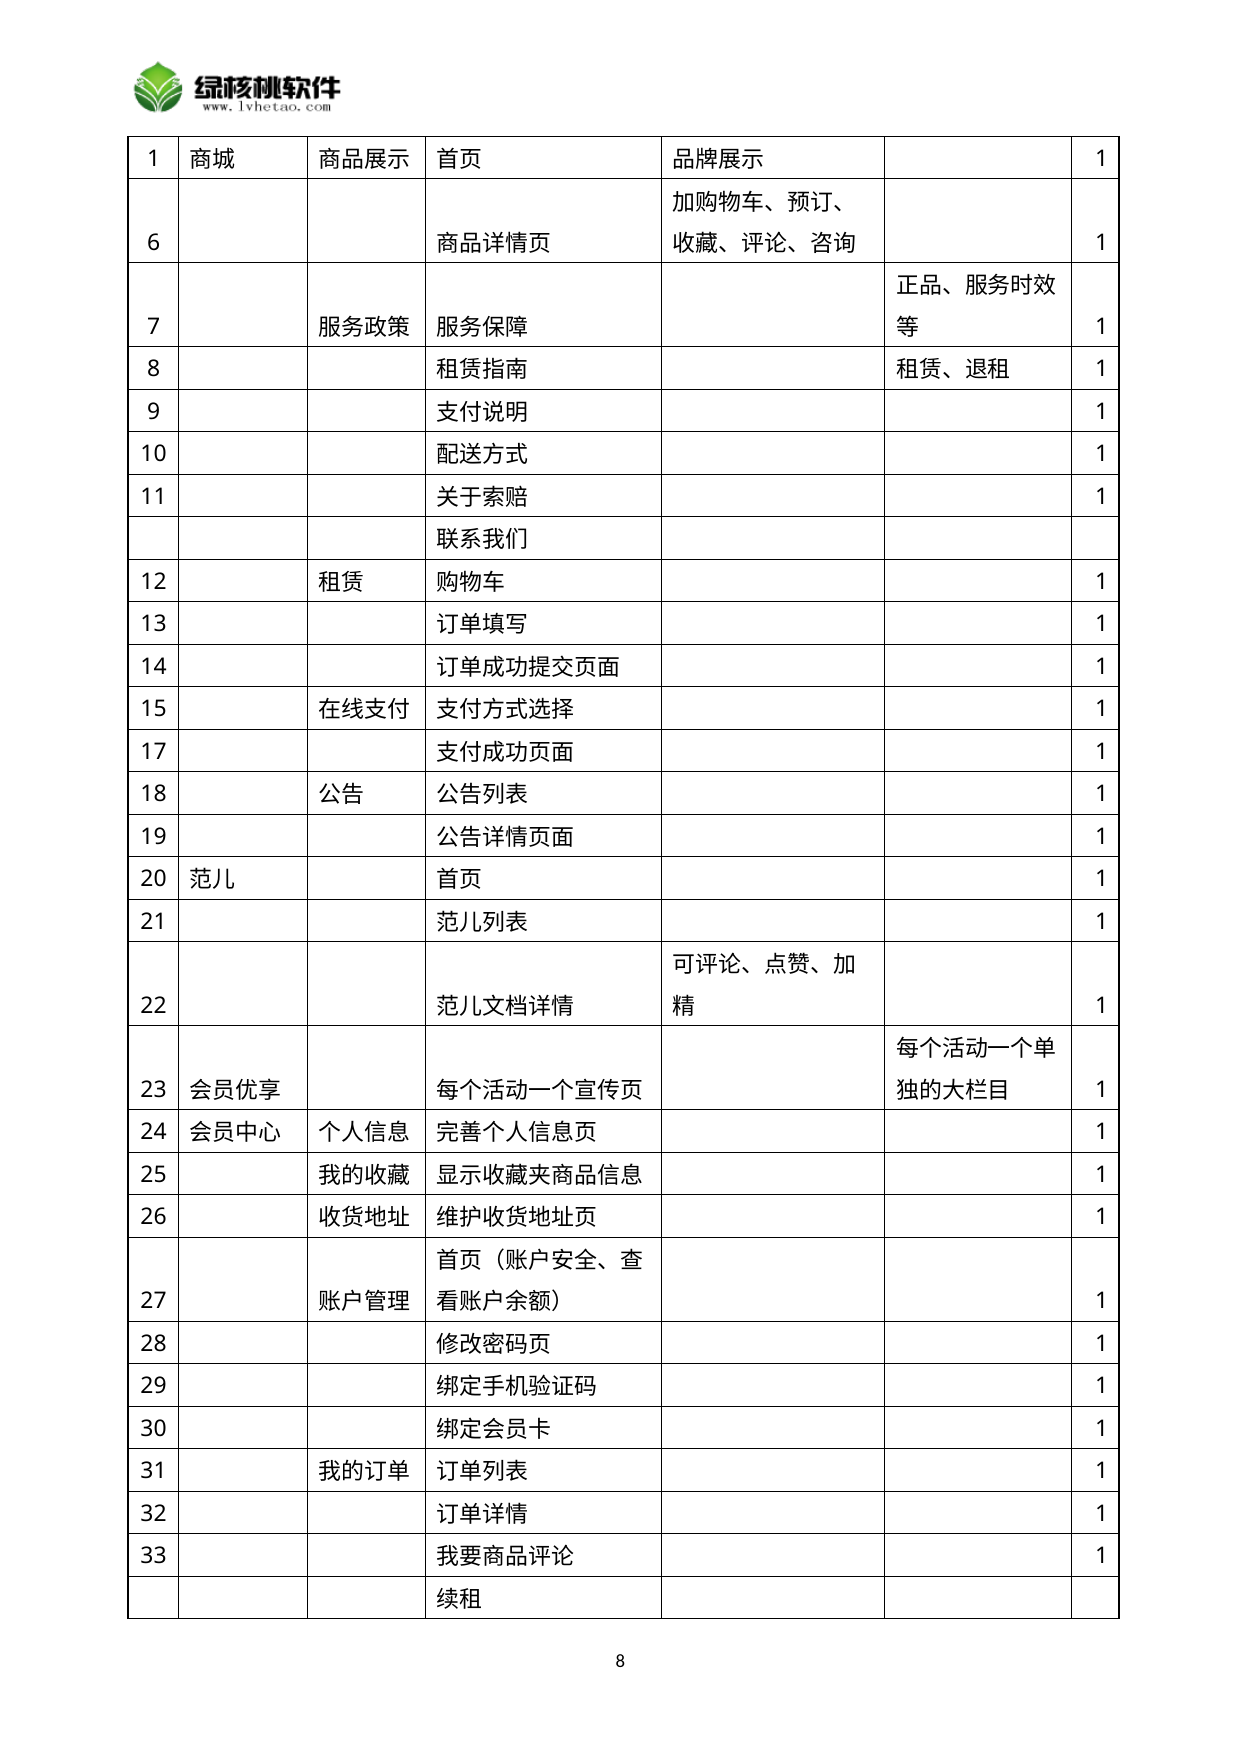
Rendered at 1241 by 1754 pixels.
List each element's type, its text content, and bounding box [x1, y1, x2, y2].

table_cell 1 [1072, 730, 1118, 771]
table_cell [179, 645, 307, 686]
table_cell [179, 1195, 307, 1237]
table_cell [662, 1238, 884, 1321]
table_cell 订单填写 [426, 602, 661, 644]
table_cell [308, 602, 425, 644]
table_cell 我的订单 [308, 1449, 425, 1491]
table_cell 范儿 [179, 857, 307, 899]
table_cell 我的收藏 [308, 1153, 425, 1194]
table_cell 21 [129, 900, 178, 941]
table_cell [179, 179, 307, 262]
table_cell [179, 1534, 307, 1576]
table_cell 1 [1072, 602, 1118, 644]
table_cell 品牌展示 [662, 137, 884, 178]
table_cell 12 [129, 560, 178, 601]
table_cell [179, 1153, 307, 1194]
table_cell [662, 857, 884, 899]
table_cell 1 [1072, 179, 1118, 262]
table_cell [885, 687, 1071, 729]
table_cell [179, 730, 307, 771]
table_cell [308, 1534, 425, 1576]
table_cell 购物车 [426, 560, 661, 601]
table_cell [662, 1492, 884, 1533]
table_cell 会员中心 [179, 1110, 307, 1152]
table_cell [179, 347, 307, 389]
table_cell 加购物车、预订、收藏、评论、咨询 [662, 179, 884, 262]
table_cell [885, 137, 1071, 178]
table_cell 23 [129, 1026, 178, 1109]
table_cell 1 [1072, 900, 1118, 941]
table_cell 1 [1072, 942, 1118, 1025]
table_cell [179, 815, 307, 856]
table_cell 1 [1072, 815, 1118, 856]
table_cell 正品、服务时效等 [885, 263, 1071, 346]
table_cell [308, 645, 425, 686]
table_cell 1 [1072, 1407, 1118, 1448]
table_cell 1 [1072, 1110, 1118, 1152]
table_cell [662, 645, 884, 686]
table_cell 1 [1072, 1322, 1118, 1363]
table_cell 在线支付 [308, 687, 425, 729]
table_cell 1 [1072, 1492, 1118, 1533]
table_cell [885, 517, 1071, 559]
table_cell 28 [129, 1322, 178, 1363]
table_cell [662, 347, 884, 389]
table_cell [179, 602, 307, 644]
table_cell 续租 [426, 1577, 661, 1618]
table_cell [662, 1110, 884, 1152]
table_cell 1 [1072, 1153, 1118, 1194]
table_cell [662, 1407, 884, 1448]
table_cell 22 [129, 942, 178, 1025]
table_cell 订单详情 [426, 1492, 661, 1533]
table_cell 修改密码页 [426, 1322, 661, 1363]
table_cell [308, 1364, 425, 1406]
table_cell 10 [129, 432, 178, 474]
table_cell 服务政策 [308, 263, 425, 346]
table_cell 25 [129, 1153, 178, 1194]
table_cell 订单列表 [426, 1449, 661, 1491]
table_cell 18 [129, 772, 178, 814]
table_cell [179, 517, 307, 559]
table_cell 1 [129, 137, 178, 178]
table_cell [179, 1407, 307, 1448]
table_cell 6 [129, 179, 178, 262]
table_cell [662, 900, 884, 941]
table_cell [885, 772, 1071, 814]
table_cell [885, 1577, 1071, 1618]
table_cell [1072, 1577, 1118, 1618]
table_cell 范儿列表 [426, 900, 661, 941]
table_cell 关于索赔 [426, 475, 661, 516]
table_cell 公告详情页面 [426, 815, 661, 856]
table_cell [179, 475, 307, 516]
table_cell 每个活动一个单独的大栏目 [885, 1026, 1071, 1109]
table_cell [179, 942, 307, 1025]
table_cell 20 [129, 857, 178, 899]
table_cell 个人信息 [308, 1110, 425, 1152]
table_cell 完善个人信息页 [426, 1110, 661, 1152]
table_cell 1 [1072, 263, 1118, 346]
table_cell [885, 857, 1071, 899]
table_cell 1 [1072, 1534, 1118, 1576]
table_cell [308, 517, 425, 559]
table_cell 我要商品评论 [426, 1534, 661, 1576]
table_cell [662, 1534, 884, 1576]
table_cell [662, 772, 884, 814]
table_cell [308, 179, 425, 262]
table_cell [308, 1026, 425, 1109]
table_cell 31 [129, 1449, 178, 1491]
table_cell 显示收藏夹商品信息 [426, 1153, 661, 1194]
table_cell [308, 857, 425, 899]
table_cell [1072, 517, 1118, 559]
table_cell [308, 1577, 425, 1618]
table_cell [662, 1195, 884, 1237]
table_cell 支付成功页面 [426, 730, 661, 771]
table_cell [662, 687, 884, 729]
table_cell [662, 517, 884, 559]
table_cell [885, 1322, 1071, 1363]
table_cell 27 [129, 1238, 178, 1321]
table_cell 范儿文档详情 [426, 942, 661, 1025]
table_cell 1 [1072, 1195, 1118, 1237]
table_cell 首页 [426, 857, 661, 899]
table_cell [308, 475, 425, 516]
table_cell 租赁指南 [426, 347, 661, 389]
table_cell 配送方式 [426, 432, 661, 474]
table_cell 商城 [179, 137, 307, 178]
table_cell 1 [1072, 1238, 1118, 1321]
table_cell [885, 1364, 1071, 1406]
table_cell 1 [1072, 1026, 1118, 1109]
table_cell [885, 390, 1071, 431]
table_cell 1 [1072, 857, 1118, 899]
table_cell [885, 815, 1071, 856]
table_cell 首页（账户安全、查看账户余额） [426, 1238, 661, 1321]
table_cell 17 [129, 730, 178, 771]
table_cell 公告 [308, 772, 425, 814]
table_cell [885, 432, 1071, 474]
table_cell [885, 1238, 1071, 1321]
table_cell 26 [129, 1195, 178, 1237]
table_cell [885, 1153, 1071, 1194]
table_cell [885, 1195, 1071, 1237]
table_cell [662, 815, 884, 856]
table_cell 商品详情页 [426, 179, 661, 262]
table_cell 支付方式选择 [426, 687, 661, 729]
table_cell 可评论、点赞、加精 [662, 942, 884, 1025]
table_cell 商品展示 [308, 137, 425, 178]
table_cell 1 [1072, 687, 1118, 729]
table_cell [308, 390, 425, 431]
table_cell [179, 772, 307, 814]
table_cell [179, 687, 307, 729]
table_cell [179, 1449, 307, 1491]
table_cell 1 [1072, 390, 1118, 431]
table_cell [308, 347, 425, 389]
table_cell [885, 1110, 1071, 1152]
table_cell 绑定手机验证码 [426, 1364, 661, 1406]
table_cell 33 [129, 1534, 178, 1576]
table_cell [662, 560, 884, 601]
table_cell [662, 1153, 884, 1194]
table_cell [885, 1407, 1071, 1448]
table_cell 1 [1072, 137, 1118, 178]
table_cell [179, 560, 307, 601]
table_cell [662, 1322, 884, 1363]
table_cell 1 [1072, 347, 1118, 389]
table_cell [885, 645, 1071, 686]
table_cell [662, 390, 884, 431]
table_cell [662, 602, 884, 644]
table_cell [129, 517, 178, 559]
table_cell 13 [129, 602, 178, 644]
table_cell [308, 432, 425, 474]
table_cell 1 [1072, 560, 1118, 601]
table_cell [885, 900, 1071, 941]
table_cell 14 [129, 645, 178, 686]
table_cell [885, 179, 1071, 262]
table_cell 收货地址 [308, 1195, 425, 1237]
table_cell [179, 390, 307, 431]
table_cell 32 [129, 1492, 178, 1533]
table_cell 订单成功提交页面 [426, 645, 661, 686]
table_cell [662, 263, 884, 346]
table_cell 会员优享 [179, 1026, 307, 1109]
table_cell 租赁 [308, 560, 425, 601]
table_cell [885, 602, 1071, 644]
table_cell 24 [129, 1110, 178, 1152]
table_cell 9 [129, 390, 178, 431]
table_cell 维护收货地址页 [426, 1195, 661, 1237]
table_cell 首页 [426, 137, 661, 178]
table_cell [129, 1577, 178, 1618]
table_cell [662, 1364, 884, 1406]
table_cell [885, 1449, 1071, 1491]
table_cell [179, 432, 307, 474]
table_cell 8 [129, 347, 178, 389]
table_cell 1 [1072, 1449, 1118, 1491]
table_cell [885, 1492, 1071, 1533]
table_cell 支付说明 [426, 390, 661, 431]
table_cell 1 [1072, 432, 1118, 474]
table_cell [308, 1322, 425, 1363]
table_cell [308, 730, 425, 771]
table_cell [308, 815, 425, 856]
table_cell [885, 475, 1071, 516]
table_cell 1 [1072, 1364, 1118, 1406]
table_cell [308, 900, 425, 941]
table_cell [179, 1492, 307, 1533]
table_cell [308, 1407, 425, 1448]
table_cell [662, 1449, 884, 1491]
table_cell [179, 1238, 307, 1321]
table_cell 19 [129, 815, 178, 856]
table_cell 公告列表 [426, 772, 661, 814]
table_cell [885, 942, 1071, 1025]
table_cell [179, 900, 307, 941]
picture [129, 59, 346, 116]
table_cell 1 [1072, 645, 1118, 686]
table_cell [308, 942, 425, 1025]
table_cell [662, 432, 884, 474]
table_cell 11 [129, 475, 178, 516]
table_cell [308, 1492, 425, 1533]
table_cell 1 [1072, 772, 1118, 814]
table_cell [885, 1534, 1071, 1576]
table_cell [662, 730, 884, 771]
table_cell [662, 1577, 884, 1618]
table_cell [179, 1577, 307, 1618]
table_cell 15 [129, 687, 178, 729]
table_cell 租赁、退租 [885, 347, 1071, 389]
table_cell 29 [129, 1364, 178, 1406]
table_cell [179, 263, 307, 346]
table_cell [662, 1026, 884, 1109]
table_cell [179, 1322, 307, 1363]
table_cell 7 [129, 263, 178, 346]
table_cell 账户管理 [308, 1238, 425, 1321]
table_cell 联系我们 [426, 517, 661, 559]
table_cell 绑定会员卡 [426, 1407, 661, 1448]
table_cell 1 [1072, 475, 1118, 516]
table_cell 30 [129, 1407, 178, 1448]
table_cell [885, 560, 1071, 601]
table_cell [662, 475, 884, 516]
table_cell [885, 730, 1071, 771]
table_cell 服务保障 [426, 263, 661, 346]
table_cell [179, 1364, 307, 1406]
table_cell 每个活动一个宣传页 [426, 1026, 661, 1109]
